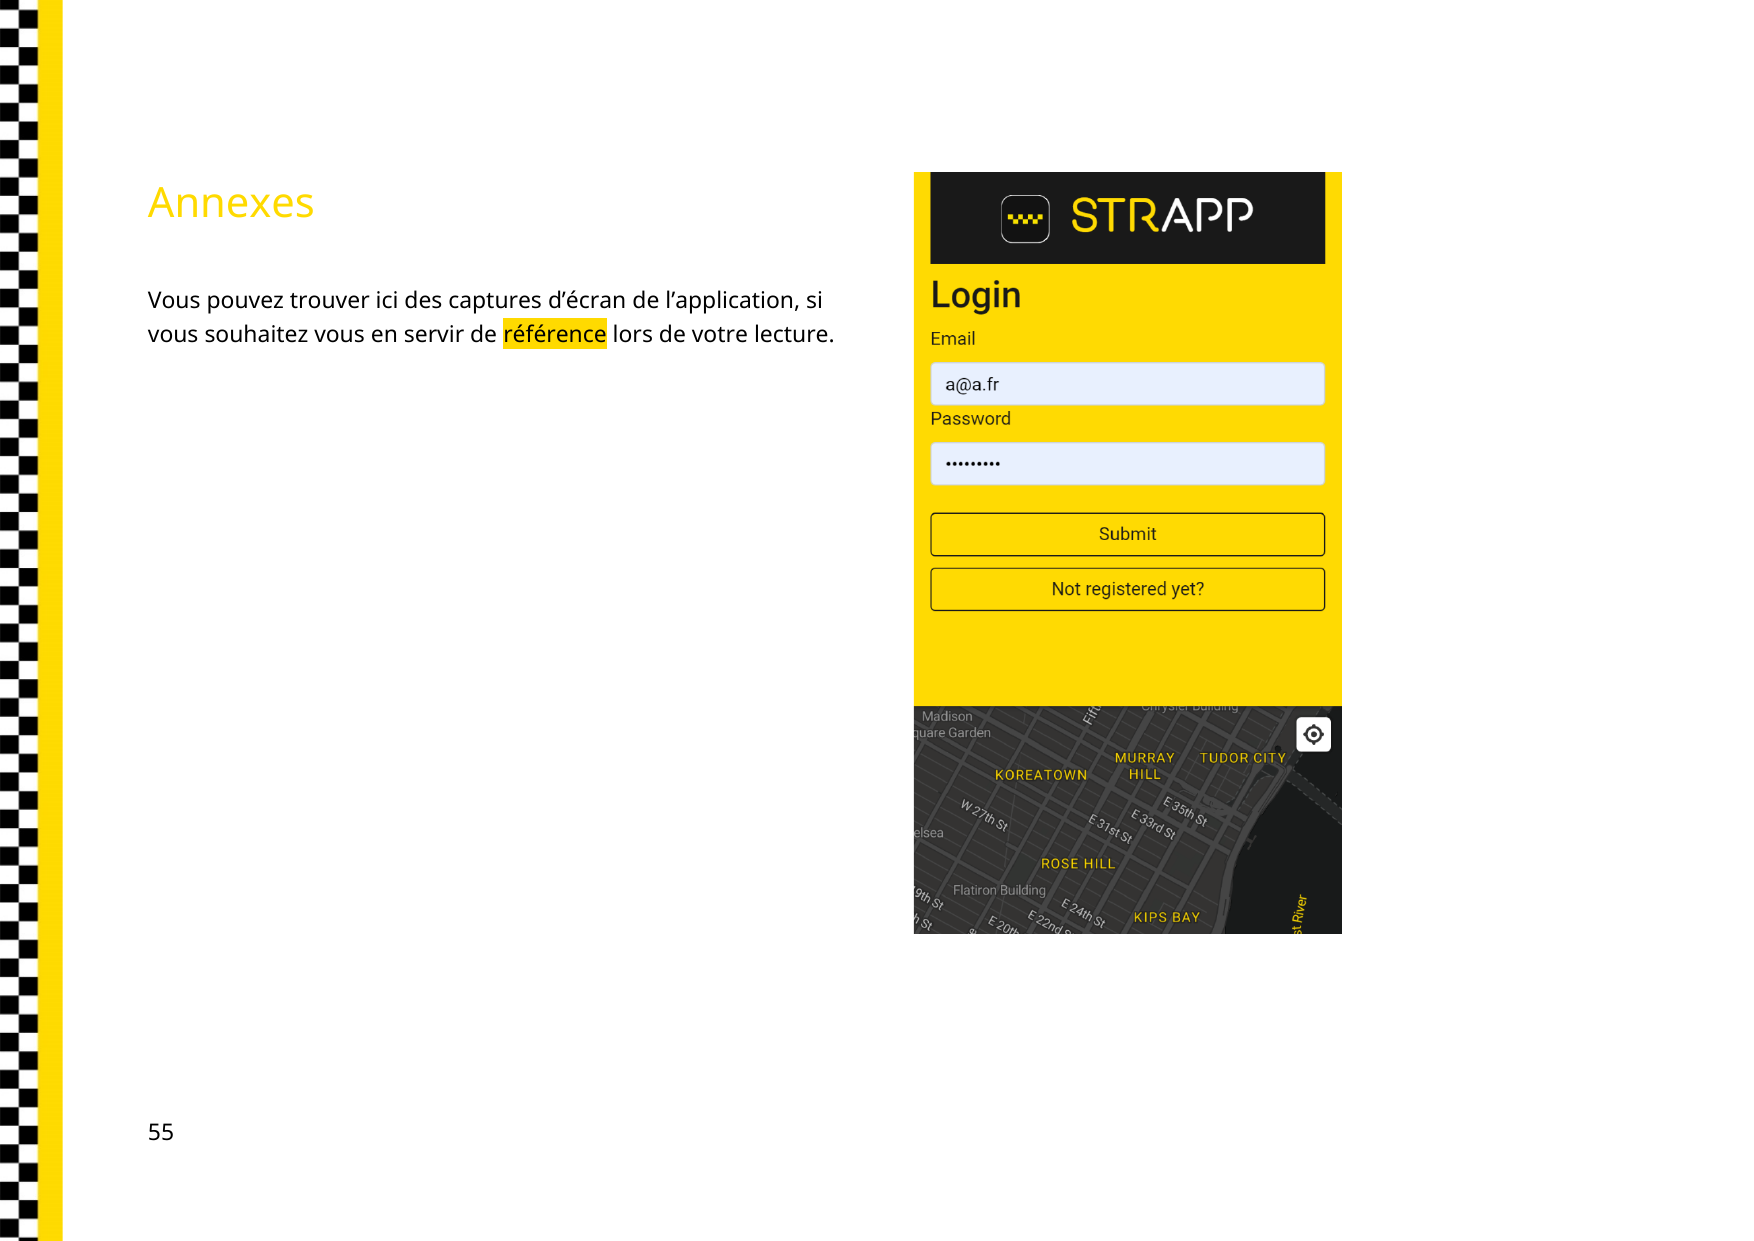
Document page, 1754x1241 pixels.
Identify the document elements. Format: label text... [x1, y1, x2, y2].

picture [0, 0, 63, 1241]
text Vous pouvez trouver ici des captures d’écran de l’application, si vous souhaitez vous en servir de référence lors de votre lecture. [148, 284, 840, 349]
picture [913, 172, 1342, 934]
subtitle Annexes [148, 173, 840, 229]
